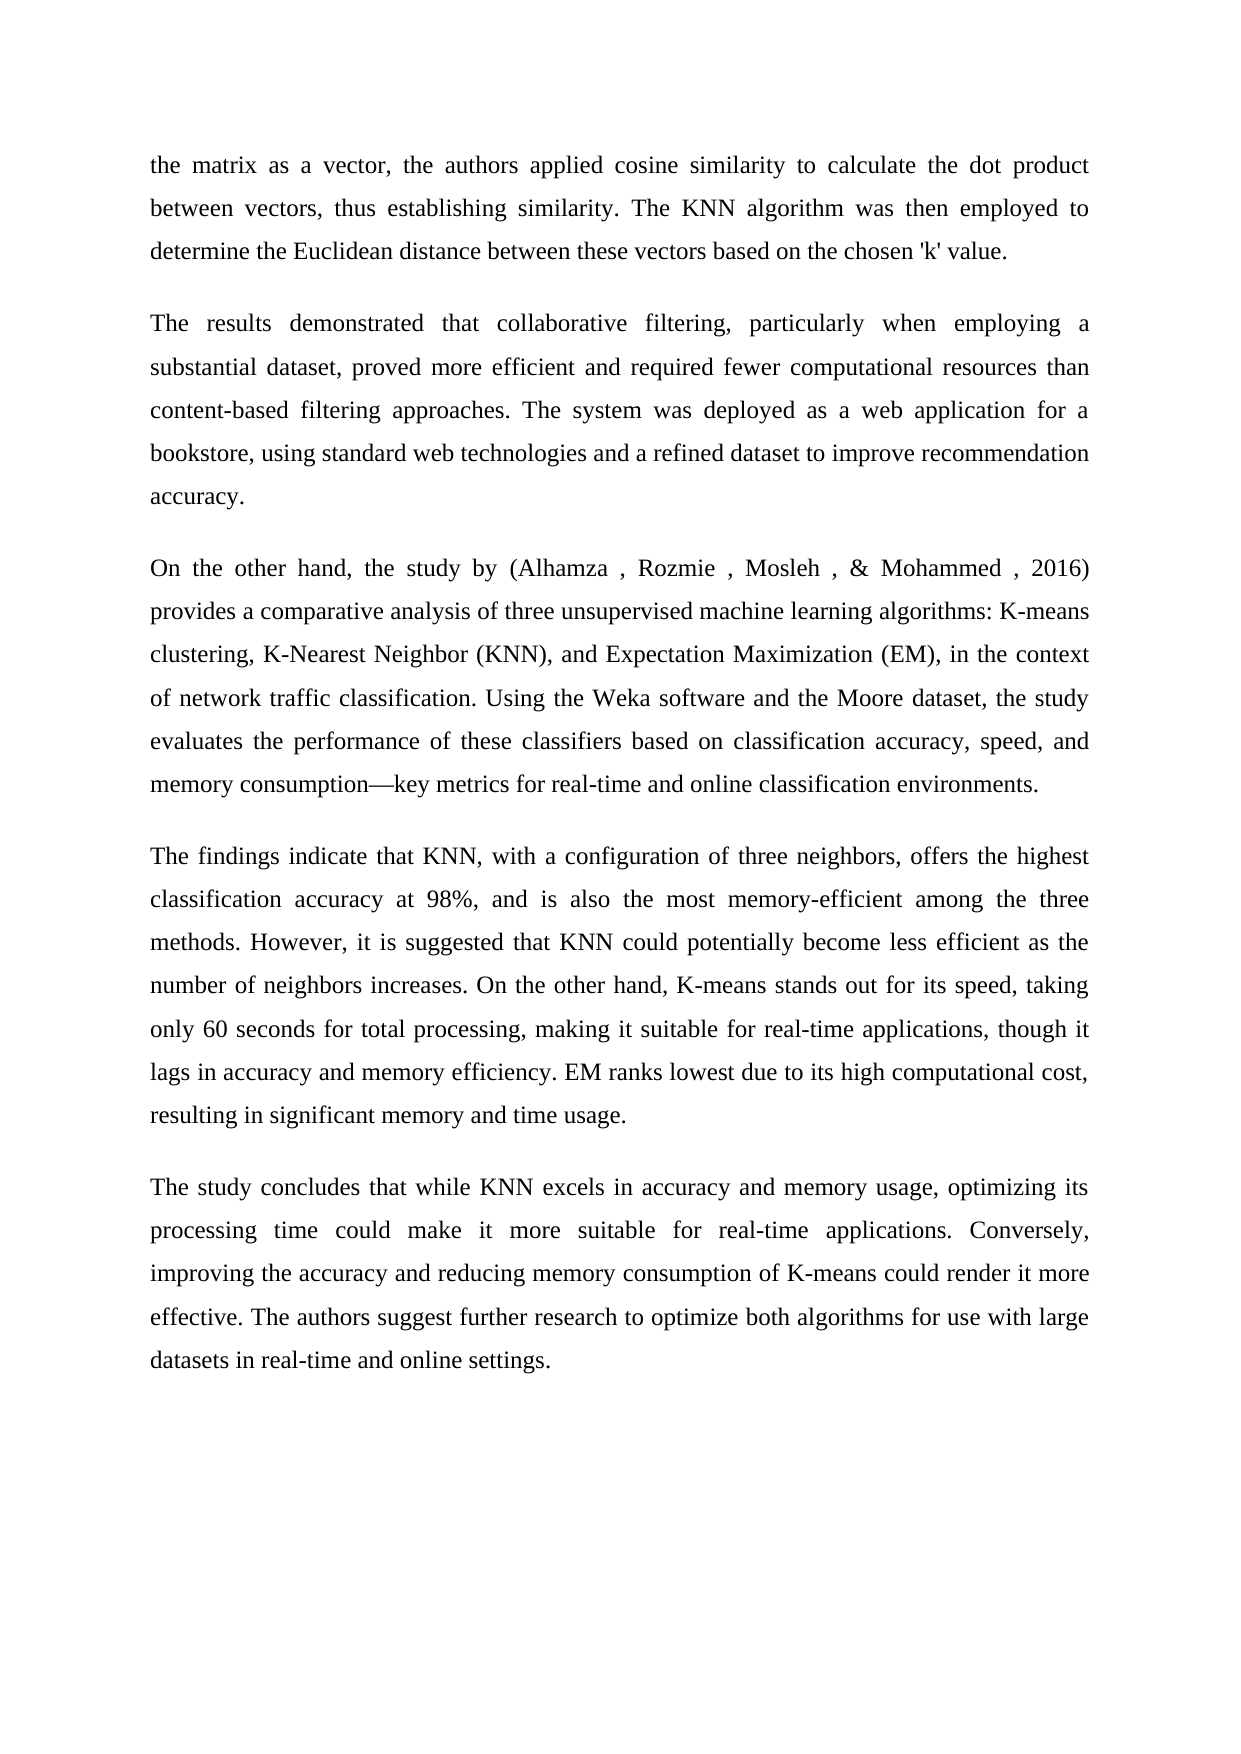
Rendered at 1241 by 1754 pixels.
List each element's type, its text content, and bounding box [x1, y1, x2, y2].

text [150, 150, 1090, 265]
text The results demonstrated that collaborative filtering, particularly when employing a substantial dataset, proved more efficient and required fewer computational resources than content-based filtering approaches. The system was deployed as a web application for a bookstore, using standard web technologies and a refined dataset to improve recommendation accuracy. [150, 308, 1090, 510]
text On the other hand, the study by provides a comparative analysis of three unsupervised machine learning algorithms: K-means clustering, K-Nearest Neighbor (KNN), and Expectation Maximization (EM), in the context of network traffic classification. Using the Weka software and the Moore dataset, the study evaluates the performance of these classifiers based on classification accuracy, speed, and memory consumption—key metrics for real-time and online classification environments. [150, 553, 1090, 798]
text The study concludes that while KNN excels in accuracy and memory usage, optimizing its processing time could make it more suitable for real-time applications. Conversely, improving the accuracy and reducing memory consumption of K-means could render it more effective. The authors suggest further research to optimize both algorithms for use with large datasets in real-time and online settings. [150, 1172, 1090, 1373]
text The findings indicate that KNN, with a configuration of three neighbors, offers the highest classification accuracy at 98%, and is also the most memory-efficient among the three methods. However, it is suggested that KNN could potentially become less efficient as the number of neighbors increases. On the other hand, K-means stands out for its speed, taking only 60 seconds for total processing, making it suitable for real-time applications, though it lags in accuracy and memory efficiency. EM ranks lowest due to its high computational cost, resulting in significant memory and time usage. [150, 841, 1090, 1129]
